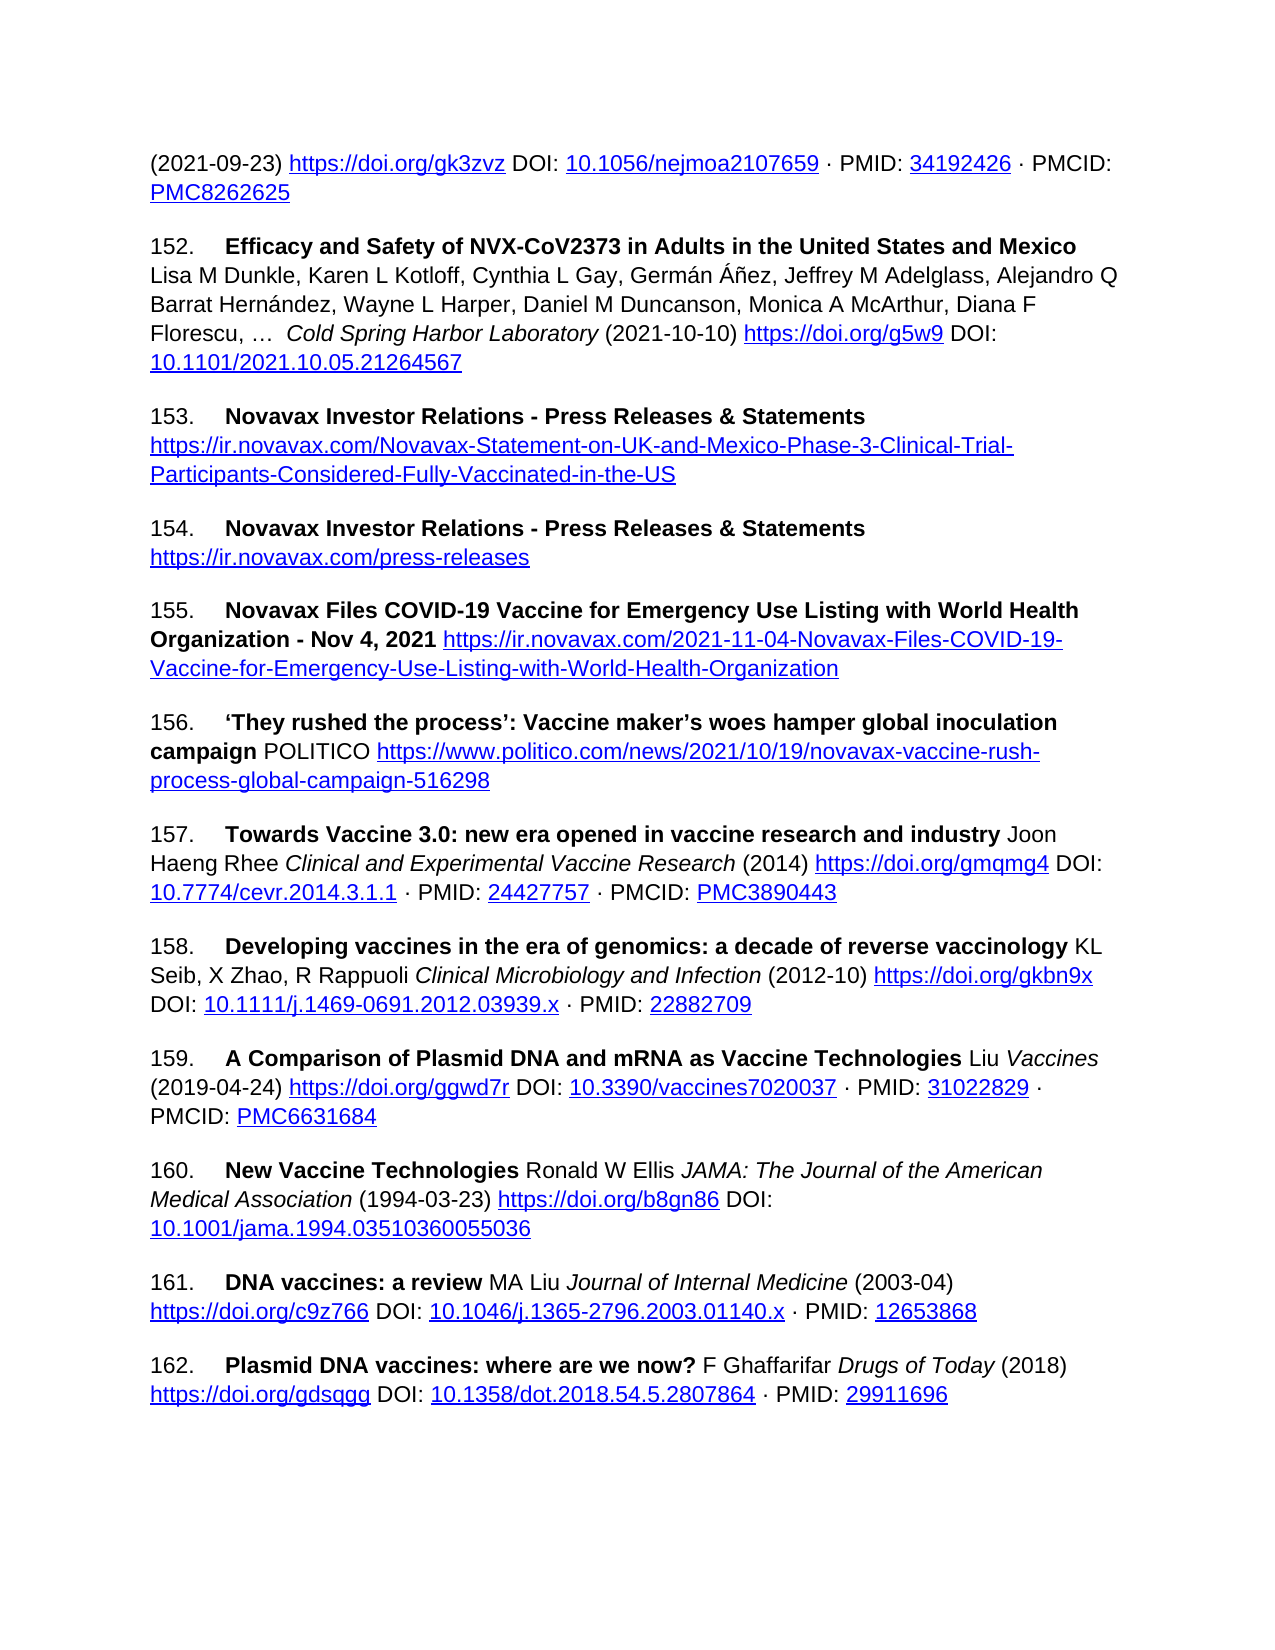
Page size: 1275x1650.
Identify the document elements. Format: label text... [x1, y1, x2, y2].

text 152. Efficacy and Safety of NVX-CoV2373 in Adults in the United States and Mexico Lisa M Dunkle, Karen L Kotloff, Cynthia L Gay, Germán Áñez, Jeffrey M Adelglass, Alejandro Q Barrat Hernández, Wayne L Harper, Daniel M Duncanson, Monica A McArthur, Diana F Florescu, … Cold Spring Harbor Laboratory (2021-10-10) https://doi.org/g5w9 DOI: 10.1101/2021.10.05.21264567 [150, 233, 1125, 375]
text 156. ‘They rushed the process’: Vaccine maker’s woes hamper global inoculation campaign POLITICO https://www.politico.com/news/2021/10/19/novavax-vaccine-rush-process-global-campaign-516298 [150, 709, 1125, 794]
text 155. Novavax Files COVID-19 Vaccine for Emergency Use Listing with World Health Organization - Nov 4, 2021 https://ir.novavax.com/2021-11-04-Novavax-Files-COVID-19-Vaccine-for-Emergency-Use-Listing-with-World-Health-Organization [150, 597, 1125, 682]
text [150, 150, 1125, 205]
text 154. Novavax Investor Relations - Press Releases & Statements https://ir.novavax.com/press-releases [150, 514, 1125, 570]
text 162. Plasmid DNA vaccines: where are we now? F Ghaffarifar Drugs of Today (2018) https://doi.org/gdsqgg DOI: 10.1358/dot.2018.54.5.2807864 · PMID: 29911696 [150, 1352, 1125, 1407]
text 159. A Comparison of Plasmid DNA and mRNA as Vaccine Technologies Liu Vaccines (2019-04-24) https://doi.org/ggwd7r DOI: 10.3390/vaccines7020037 · PMID: 31022829 · PMCID: PMC6631684 [150, 1045, 1125, 1129]
text 160. New Vaccine Technologies Ronald W Ellis JAMA: The Journal of the American Medical Association (1994-03-23) https://doi.org/b8gn86 DOI: 10.1001/jama.1994.03510360055036 [150, 1157, 1125, 1241]
text 158. Developing vaccines in the era of genomics: a decade of reverse vaccinology KL Seib, X Zhao, R Rappuoli Clinical Microbiology and Infection (2012-10) https://doi.org/gkbn9x DOI: 10.1111/j.1469-0691.2012.03939.x · PMID: 22882709 [150, 933, 1125, 1017]
text 161. DNA vaccines: a review MA Liu Journal of Internal Medicine (2003-04) https://doi.org/c9z766 DOI: 10.1046/j.1365-2796.2003.01140.x · PMID: 12653868 [150, 1269, 1125, 1324]
text 157. Towards Vaccine 3.0: new era opened in vaccine research and industry Joon Haeng Rhee Clinical and Experimental Vaccine Research (2014) https://doi.org/gmqmg4 DOI: 10.7774/cevr.2014.3.1.1 · PMID: 24427757 · PMCID: PMC3890443 [150, 821, 1125, 906]
text 153. Novavax Investor Relations - Press Releases & Statements https://ir.novavax.com/Novavax-Statement-on-UK-and-Mexico-Phase-3-Clinical-Trial-Participants-Considered-Fully-Vaccinated-in-the-US [150, 403, 1125, 487]
